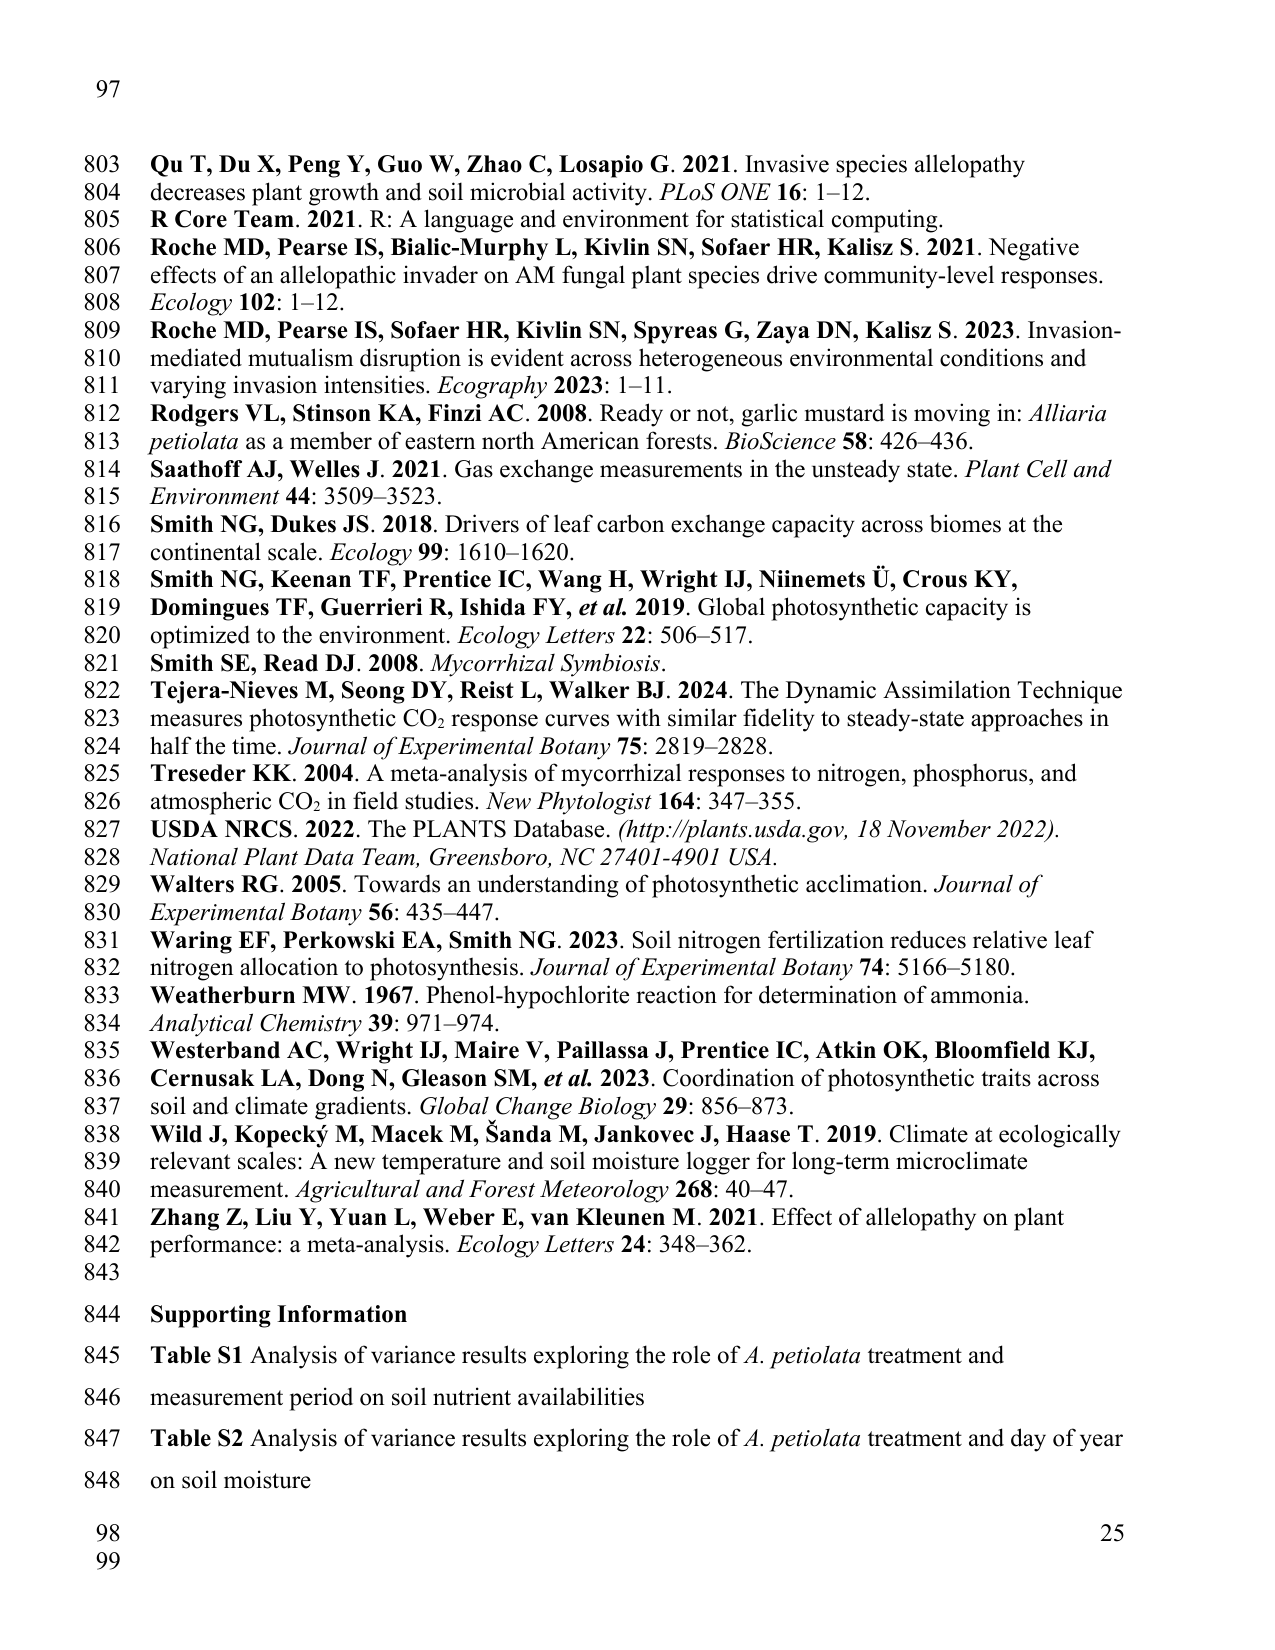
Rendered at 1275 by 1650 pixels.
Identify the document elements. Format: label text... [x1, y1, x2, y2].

text Table S2 Analysis of variance results exploring the role of A. petiolata treatment and day of year on soil moisture [150, 1424, 1125, 1494]
text Supporting Information [150, 1300, 1125, 1328]
text Table S1 Analysis of variance results exploring the role of A. petiolata treatment and measurement period on soil nutrient availabilities [150, 1341, 1125, 1411]
